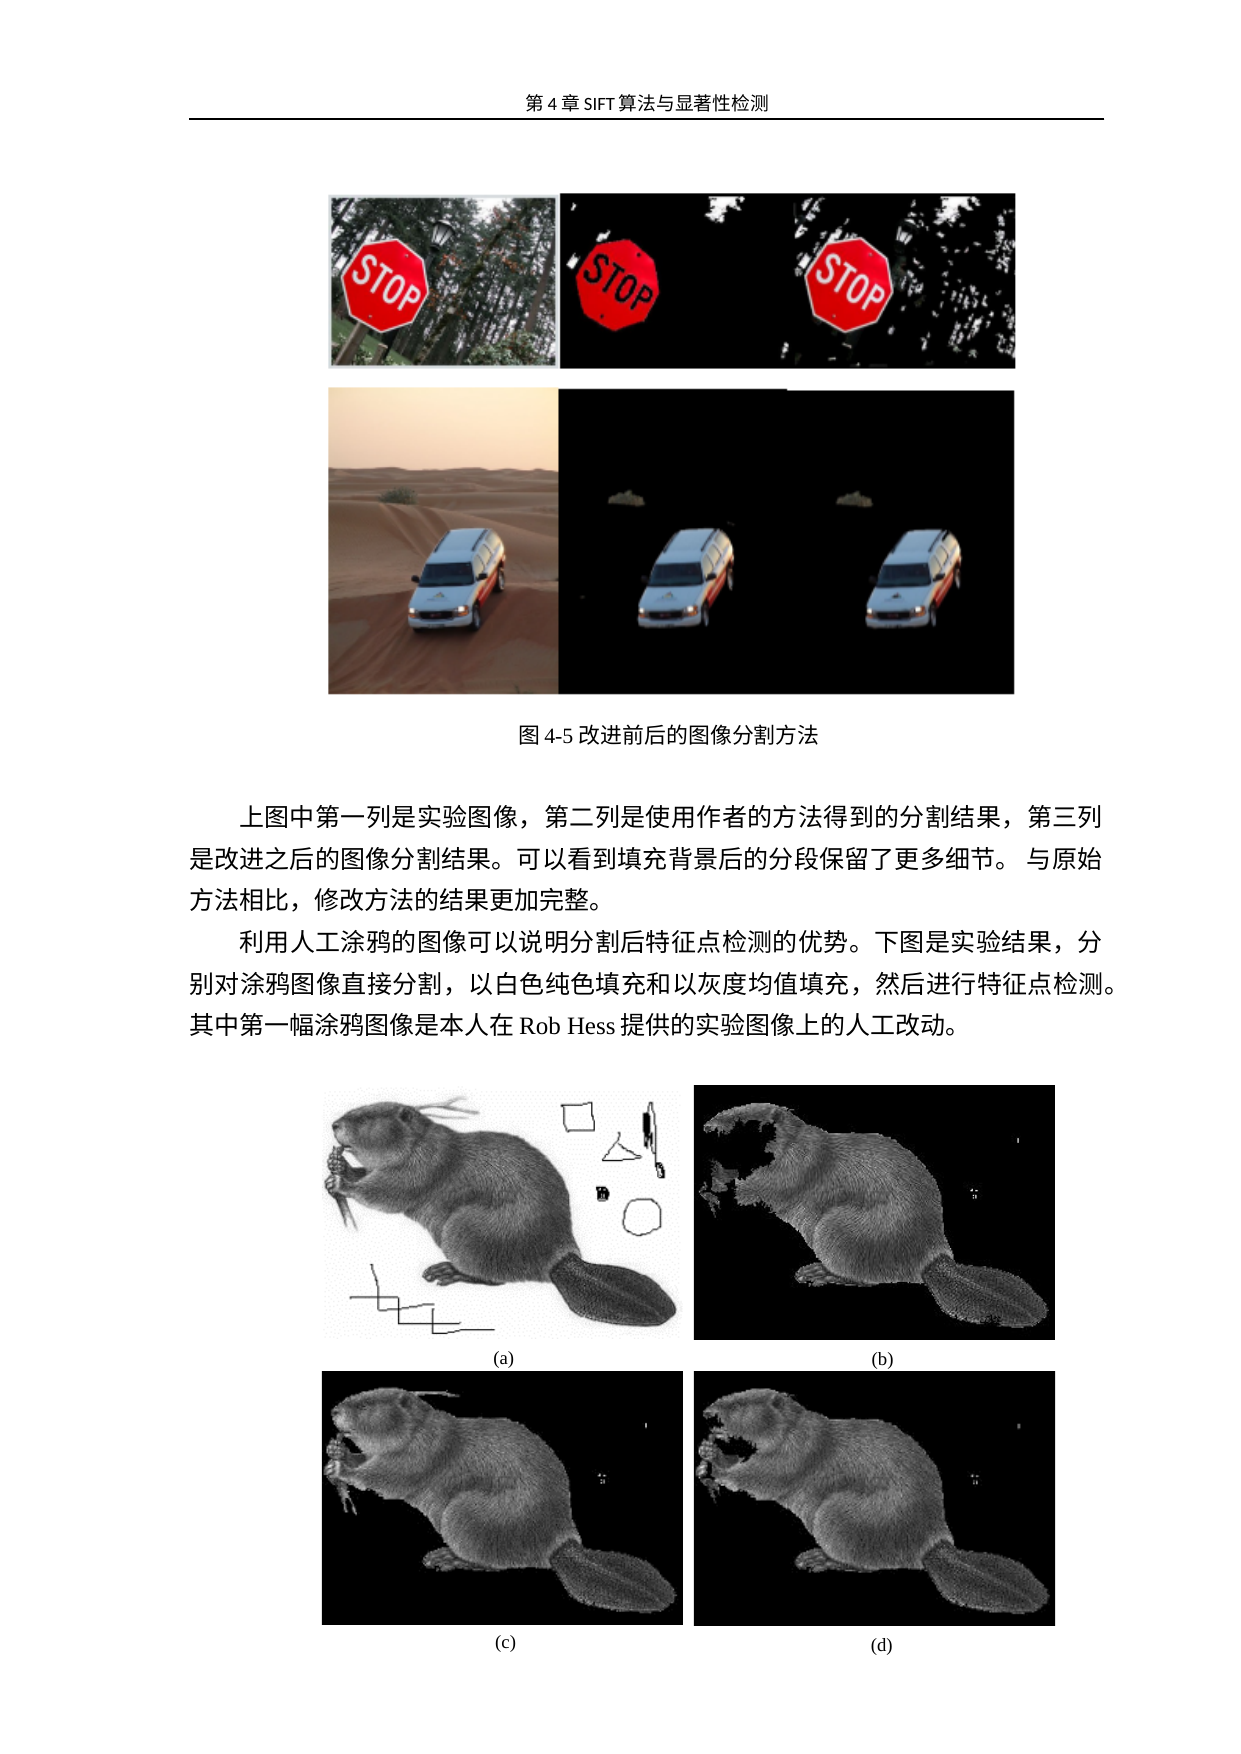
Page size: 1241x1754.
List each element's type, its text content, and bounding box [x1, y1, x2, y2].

text 图4-5 改进前后的图像分割方法 [189, 710, 1104, 751]
picture [693, 1085, 1055, 1340]
text 利用人工涂鸦的图像可以说明分割后特征点检测的优势。下图是实验结果，分别对涂鸦图像直接分割，以白色纯色填充和以灰度均值填充，然后进行特征点检测。其中第一幅涂鸦图像是本人在Rob Hess提供的实验图像上的人工改动。 [189, 918, 1104, 1043]
picture [693, 1371, 1056, 1626]
picture [321, 1084, 683, 1339]
picture [321, 1371, 683, 1625]
text 上图中第一列是实验图像，第二列是使用作者的方法得到的分割结果，第三列是改进之后的图像分割结果。可以看到填充背景后的分段保留了更多细节。 与原始方法相比，修改方法的结果更加完整。 [189, 793, 1104, 918]
